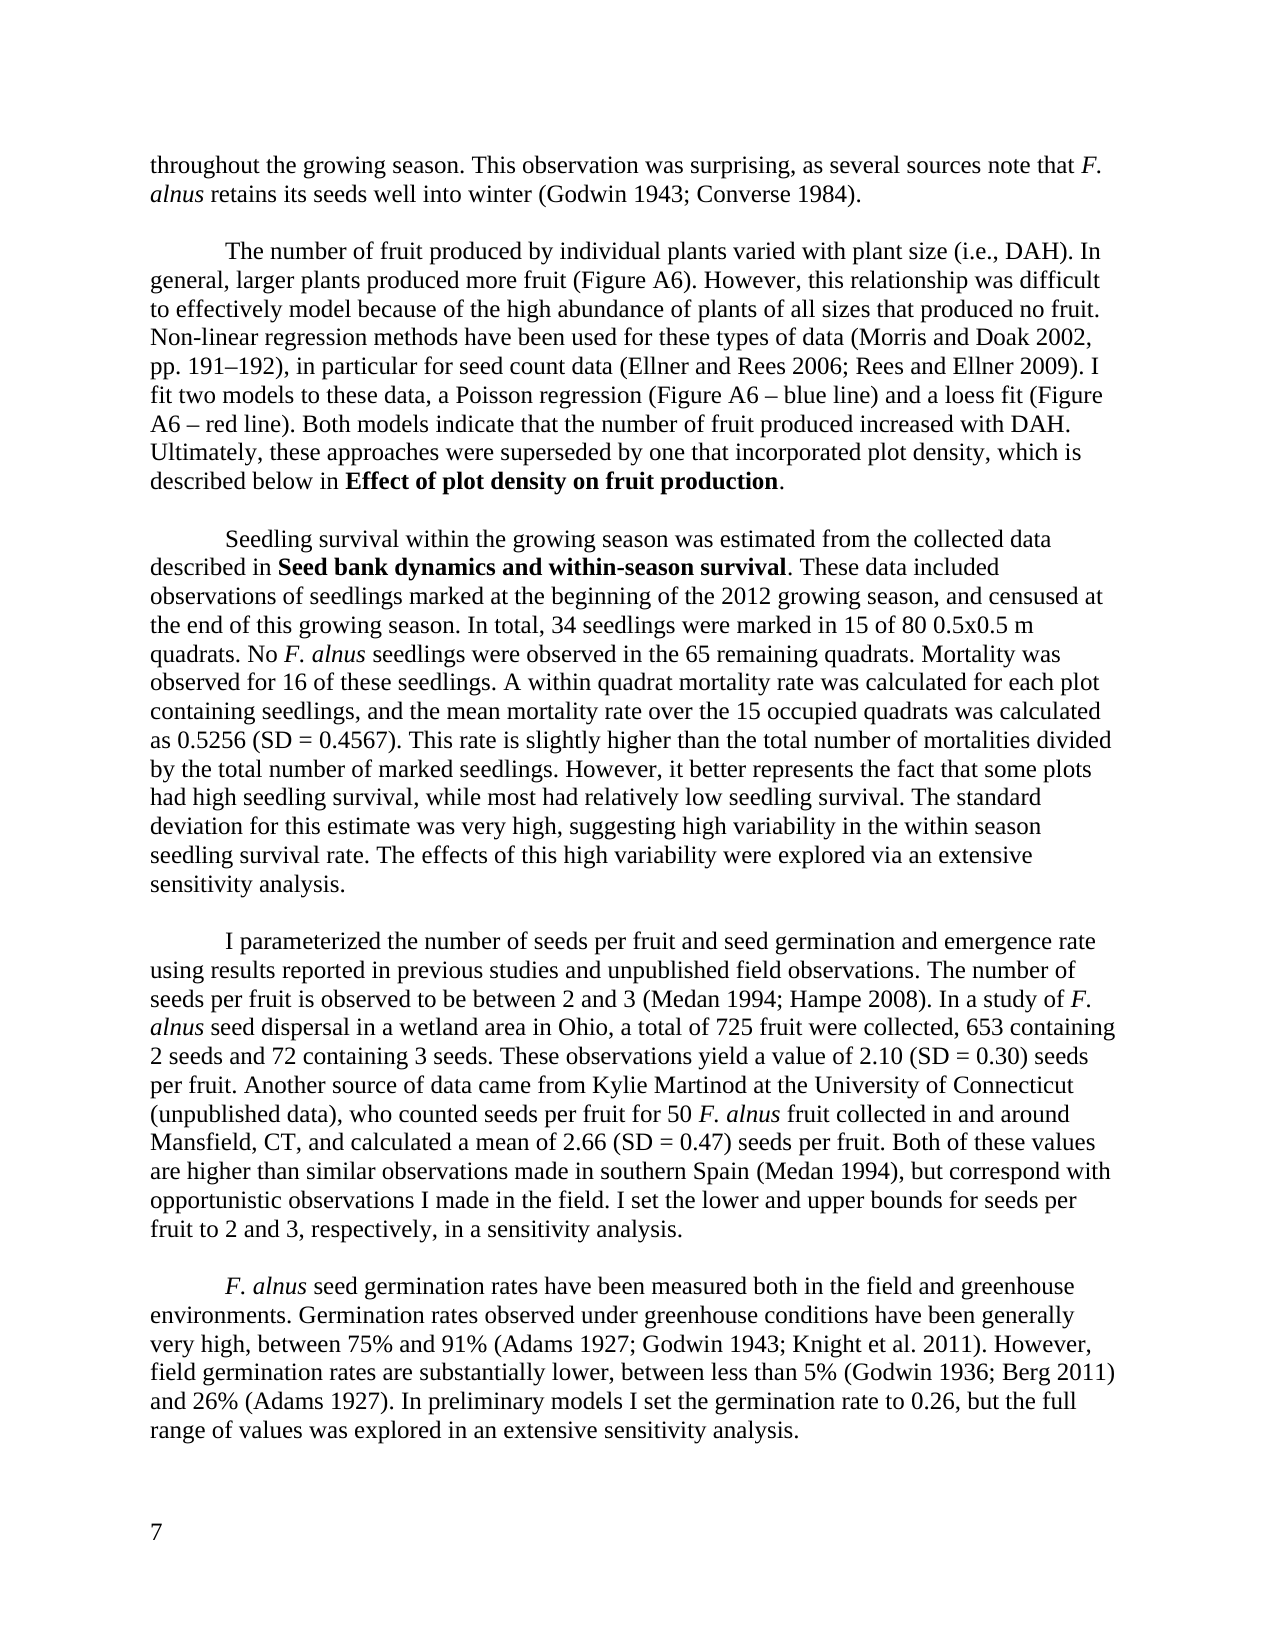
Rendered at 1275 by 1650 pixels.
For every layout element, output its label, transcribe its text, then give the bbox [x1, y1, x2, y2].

text F. alnus seed germination rates have been measured both in the field and greenhouse environments. Germination rates observed under greenhouse conditions have been generally very high, between 75% and 91% (Adams 1927; Godwin 1943; Knight et al. 2011). However, field germination rates are substantially lower, between less than 5% (Godwin 1936; Berg 2011) and 26% (Adams 1927). In preliminary models I set the germination rate to 0.26, but the full range of values was explored in an extensive sensitivity analysis. [150, 1271, 1125, 1444]
text The number of fruit produced by individual plants varied with plant size (i.e., DAH). In general, larger plants produced more fruit (Figure A6). However, this relationship was difficult to effectively model because of the high abundance of plants of all sizes that produced no fruit. Non-linear regression methods have been used for these types of data (Morris and Doak 2002, pp. 191–192), in particular for seed count data (Ellner and Rees 2006; Rees and Ellner 2009). I fit two models to these data, a Poisson regression (Figure A6 – blue line) and a loess fit (Figure A6 – red line). Both models indicate that the number of fruit produced increased with DAH. Ultimately, these approaches were superseded by one that incorporated plot density, which is described below in Effect of plot density on fruit production. [150, 236, 1125, 495]
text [150, 150, 1125, 207]
text I parameterized the number of seeds per fruit and seed germination and emergence rate using results reported in previous studies and unpublished field observations. The number of seeds per fruit is observed to be between 2 and 3 (Medan 1994; Hampe 2008). In a study of F. alnus seed dispersal in a wetland area in Ohio, a total of 725 fruit were collected, 653 containing 2 seeds and 72 containing 3 seeds. These observations yield a value of 2.10 (SD = 0.30) seeds per fruit. Another source of data came from Kylie Martinod at the University of Connecticut (unpublished data), who counted seeds per fruit for 50 F. alnus fruit collected in and around Mansfield, CT, and calculated a mean of 2.66 (SD = 0.47) seeds per fruit. Both of these values are higher than similar observations made in southern Spain (Medan 1994), but correspond with opportunistic observations I made in the field. I set the lower and upper bounds for seeds per fruit to 2 and 3, respectively, in a sensitivity analysis. [150, 926, 1125, 1242]
text Seedling survival within the growing season was estimated from the collected data described in Seed bank dynamics and within-season survival. These data included observations of seedlings marked at the beginning of the 2012 growing season, and censused at the end of this growing season. In total, 34 seedlings were marked in 15 of 80 0.5x0.5 m quadrats. No F. alnus seedlings were observed in the 65 remaining quadrats. Mortality was observed for 16 of these seedlings. A within quadrat mortality rate was calculated for each plot containing seedlings, and the mean mortality rate over the 15 occupied quadrats was calculated as 0.5256 (SD = 0.4567). This rate is slightly higher than the total number of mortalities divided by the total number of marked seedlings. However, it better represents the fact that some plots had high seedling survival, while most had relatively low seedling survival. The standard deviation for this estimate was very high, suggesting high variability in the within season seedling survival rate. The effects of this high variability were explored via an extensive sensitivity analysis. [150, 524, 1125, 897]
